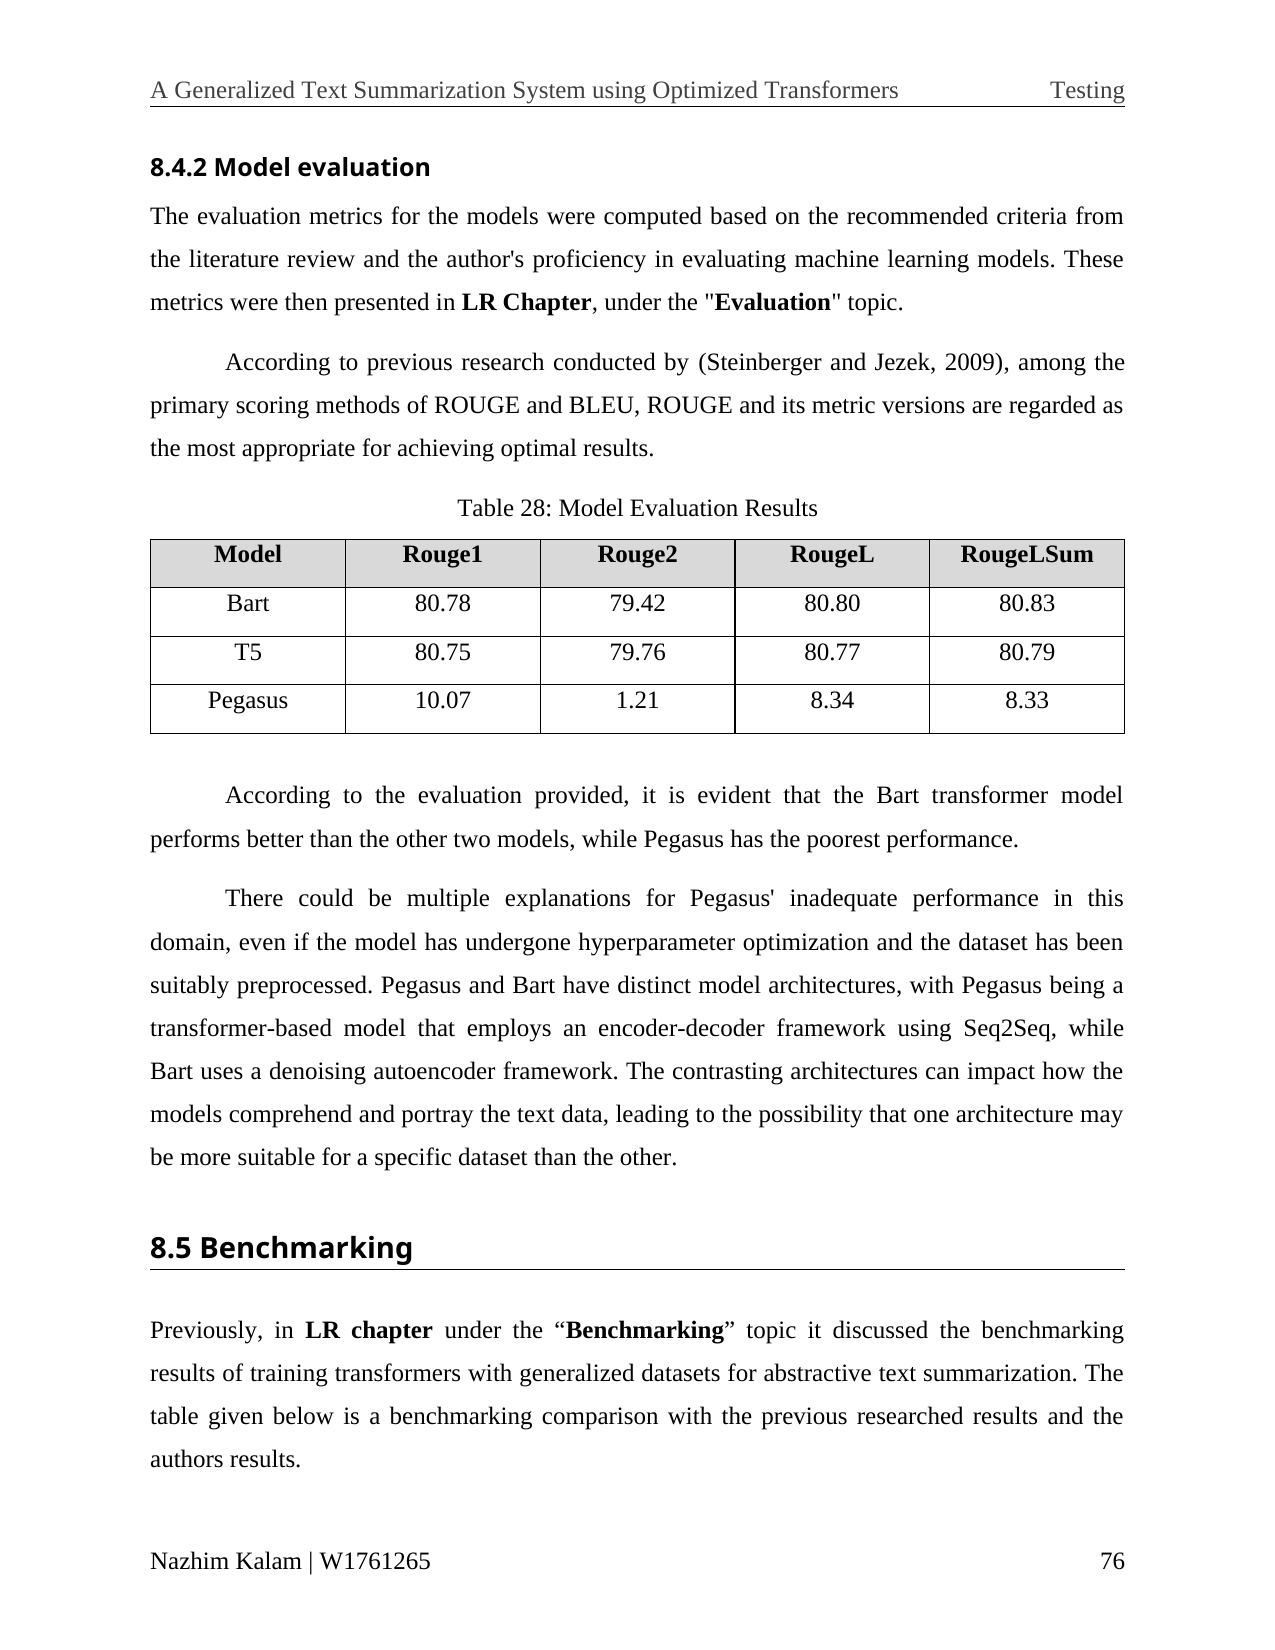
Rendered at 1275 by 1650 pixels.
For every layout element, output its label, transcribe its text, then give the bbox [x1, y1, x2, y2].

table_cell 79.76 [541, 637, 734, 684]
subtitle 8.5 Benchmarking [150, 1227, 1125, 1269]
text The evaluation metrics for the models were computed based on the recommended criteria from the literature review and the author's proficiency in evaluating machine learning models. These metrics were then presented in LR Chapter, under the "Evaluation" topic. [150, 201, 1125, 316]
subtitle 8.4.2 Model evaluation [150, 150, 1125, 184]
text Previously, in LR chapter under the “Benchmarking” topic it discussed the benchmarking results of training transformers with generalized datasets for abstractive text summarization. The table given below is a benchmarking comparison with the previous researched results and the authors results. [150, 1315, 1125, 1473]
table_cell Bart [151, 588, 345, 636]
table_cell 80.79 [930, 637, 1124, 684]
table_cell 10.07 [346, 685, 540, 733]
table_header Rouge2 [541, 540, 734, 587]
text Table 28: Model Evaluation Results [150, 493, 1125, 522]
table_cell 80.77 [736, 637, 929, 684]
table_header Rouge1 [346, 540, 540, 587]
text According to the evaluation provided, it is evident that the Bart transformer model performs better than the other two models, while Pegasus has the poorest performance. [150, 781, 1125, 852]
text There could be multiple explanations for Pegasus' inadequate performance in this domain, even if the model has undergone hyperparameter optimization and the dataset has been suitably preprocessed. Pegasus and Bart have distinct model architectures, with Pegasus being a transformer-based model that employs an encoder-decoder framework using Seq2Seq, while Bart uses a denoising autoencoder framework. The contrasting architectures can impact how the models comprehend and portray the text data, leading to the possibility that one architecture may be more suitable for a specific dataset than the other. [150, 883, 1125, 1171]
table_header Model [151, 540, 345, 587]
table_header RougeL [736, 540, 929, 587]
table_cell 80.78 [346, 588, 540, 636]
table_cell 79.42 [541, 588, 734, 636]
text According to previous research conducted by (Steinberger and Jezek, 2009), among the primary scoring methods of ROUGE and BLEU, ROUGE and its metric versions are regarded as the most appropriate for achieving optimal results. [150, 347, 1125, 462]
table_cell Pegasus [151, 685, 345, 733]
table_cell 8.33 [930, 685, 1124, 733]
table_cell 80.80 [736, 588, 929, 636]
table_cell 80.75 [346, 637, 540, 684]
table_cell 80.83 [930, 588, 1124, 636]
table_cell T5 [151, 637, 345, 684]
table_cell 1.21 [541, 685, 734, 733]
table_cell 8.34 [736, 685, 929, 733]
table_header RougeLSum [930, 540, 1124, 587]
